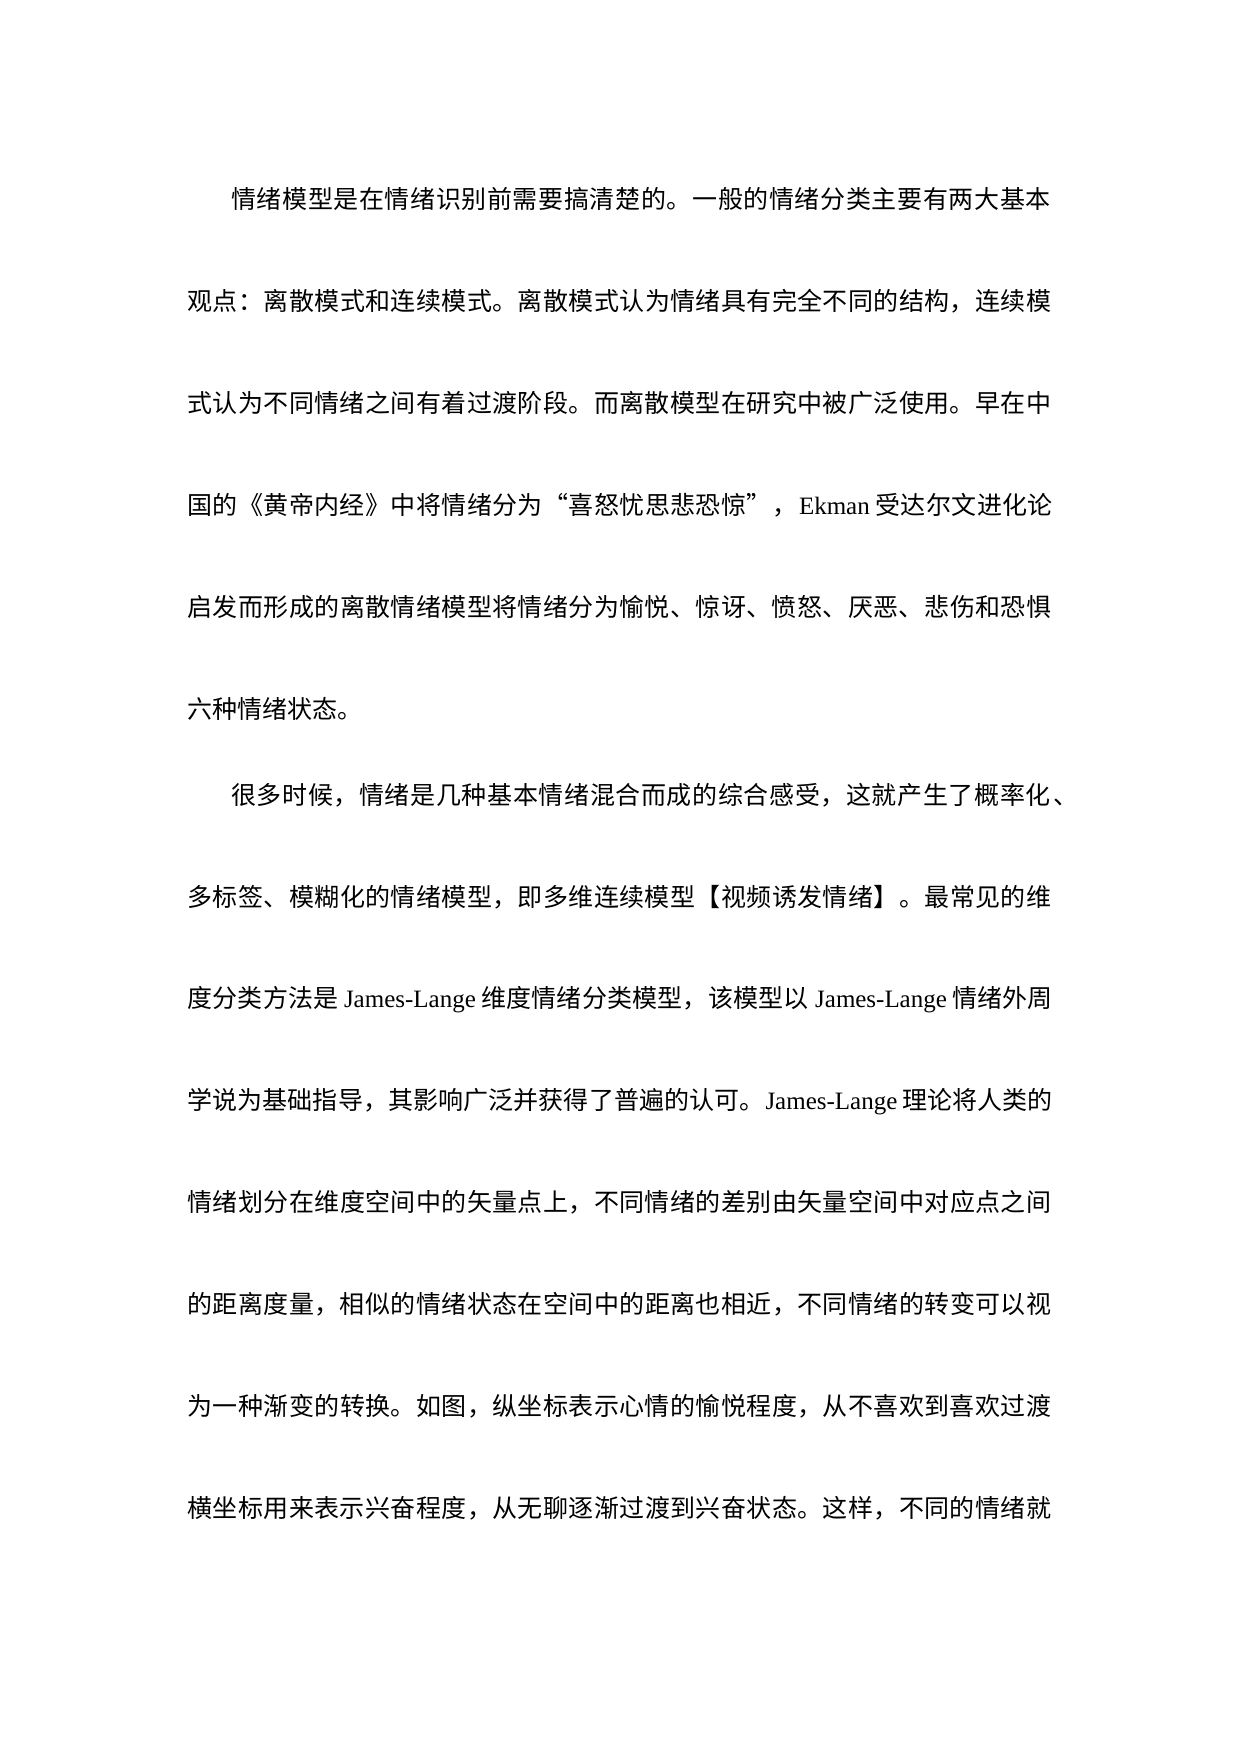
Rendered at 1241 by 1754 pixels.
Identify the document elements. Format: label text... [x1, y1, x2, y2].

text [187, 759, 1053, 1540]
text 情绪模型是在情绪识别前需要搞清楚的。一般的情绪分类主要有两大基本观点：离散模式和连续模式。离散模式认为情绪具有完全不同的结构，连续模式认为不同情绪之间有着过渡阶段。而离散模型在研究中被广泛使用。早在中国的《黄帝内经》中将情绪分为“喜怒忧思悲恐惊”，Ekman受达尔文进化论启发而形成的离散情绪模型将情绪分为愉悦、惊讶、愤怒、厌恶、悲伤和恐惧六种情绪状态。 [187, 164, 1053, 741]
